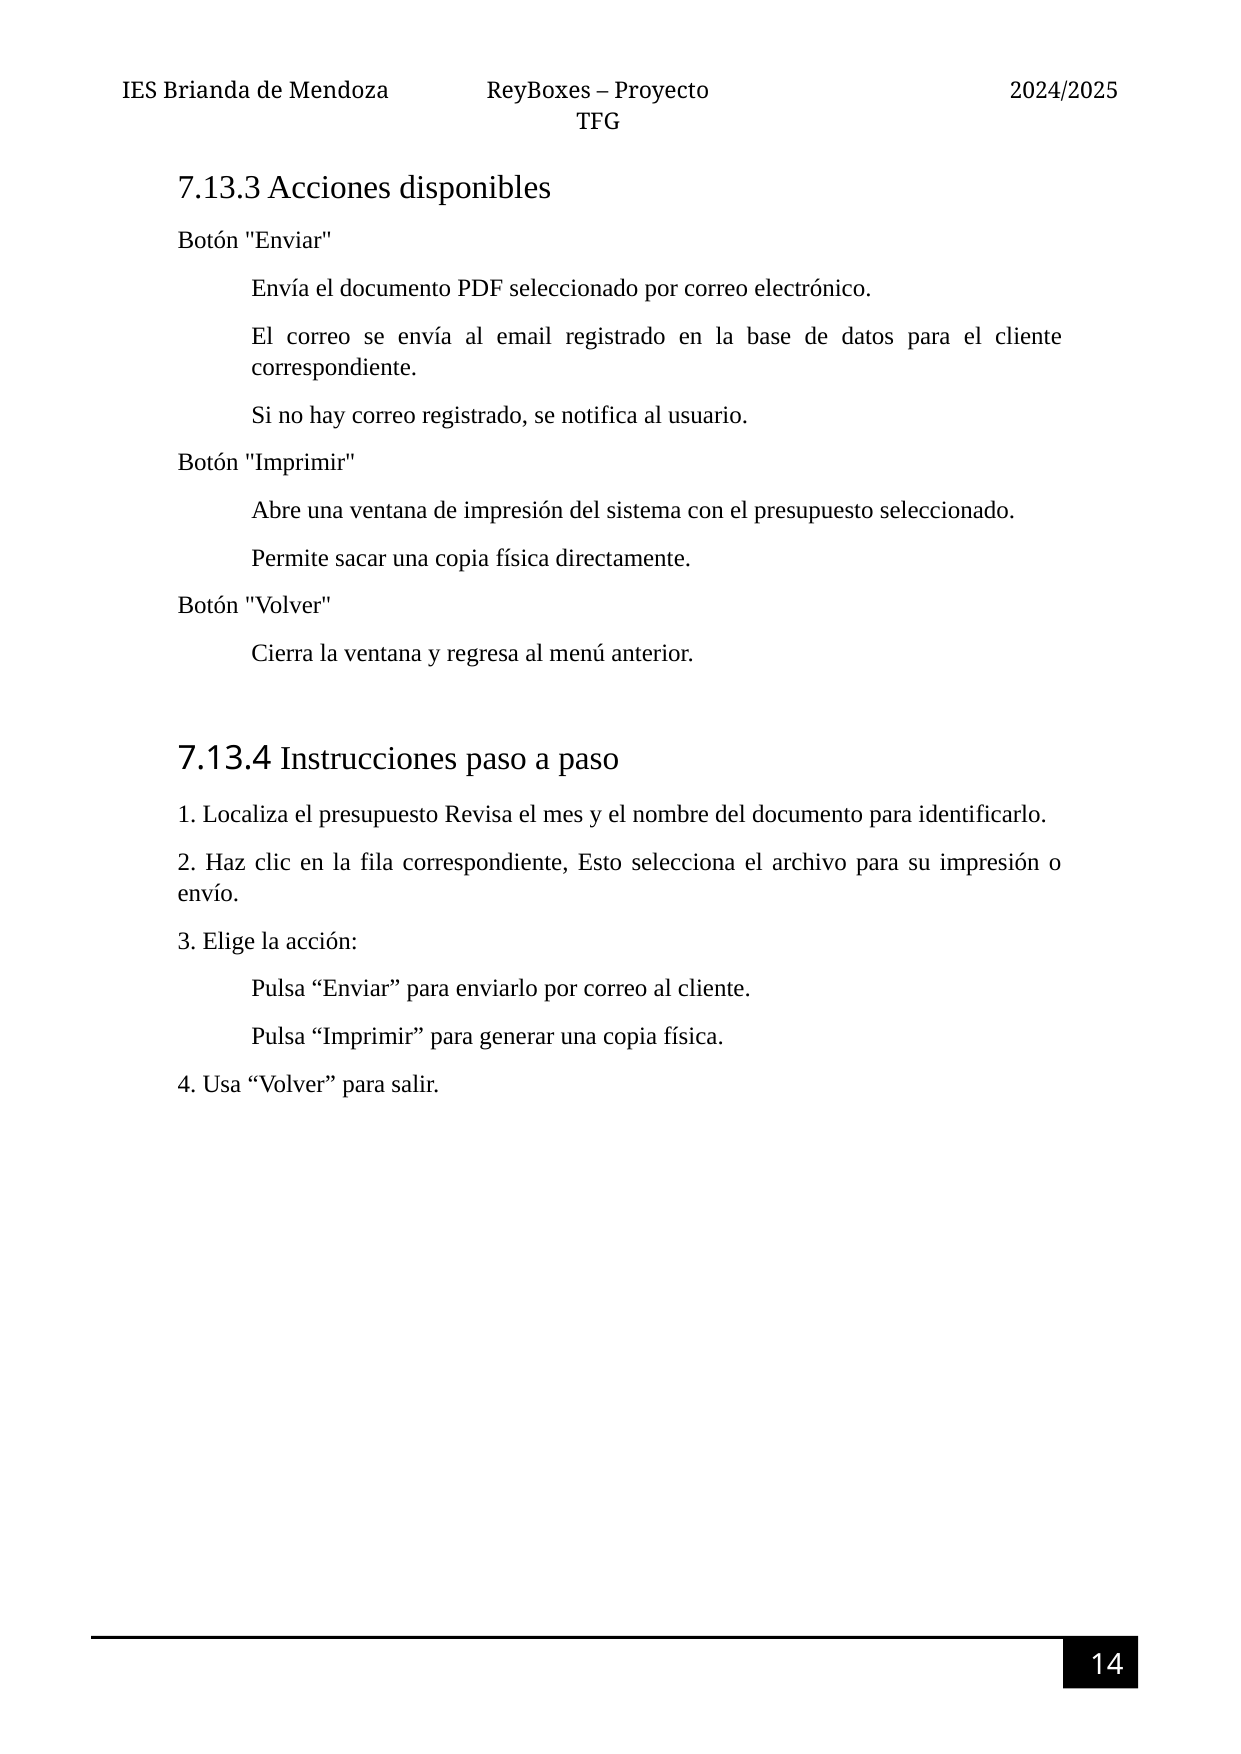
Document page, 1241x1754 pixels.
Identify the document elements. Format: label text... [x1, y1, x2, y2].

text Pulsa “Enviar” para enviarlo por correo al cliente. [251, 973, 1063, 1002]
text Si no hay correo registrado, se notifica al usuario. [251, 400, 1063, 428]
text Pulsa “Imprimir” para generar una copia física. [251, 1021, 1063, 1050]
text 2. Haz clic en la fila correspondiente, Esto selecciona el archivo para su impresión o envío. [177, 847, 1063, 907]
text 4. Usa “Volver” para salir. [177, 1069, 1063, 1098]
text 3. Elige la acción: [177, 926, 1063, 954]
text 1. Localiza el presupuesto Revisa el mes y el nombre del documento para identificarlo. [177, 799, 1063, 828]
text Envía el documento PDF seleccionado por correo electrónico. [251, 273, 1063, 302]
text Permite sacar una copia física directamente. [251, 543, 1063, 572]
text 7.13.4 Instrucciones paso a paso [177, 734, 1063, 779]
text Botón "Imprimir" [177, 447, 1063, 476]
text 7.13.3 Acciones disponibles [177, 167, 1063, 206]
text Botón "Enviar" [177, 226, 1063, 254]
text Botón "Volver" [177, 591, 1063, 619]
text Cierra la ventana y regresa al menú anterior. [177, 638, 1063, 667]
text Abre una ventana de impresión del sistema con el presupuesto seleccionado. [251, 495, 1063, 524]
text El correo se envía al email registrado en la base de datos para el cliente correspondiente. [251, 321, 1063, 381]
